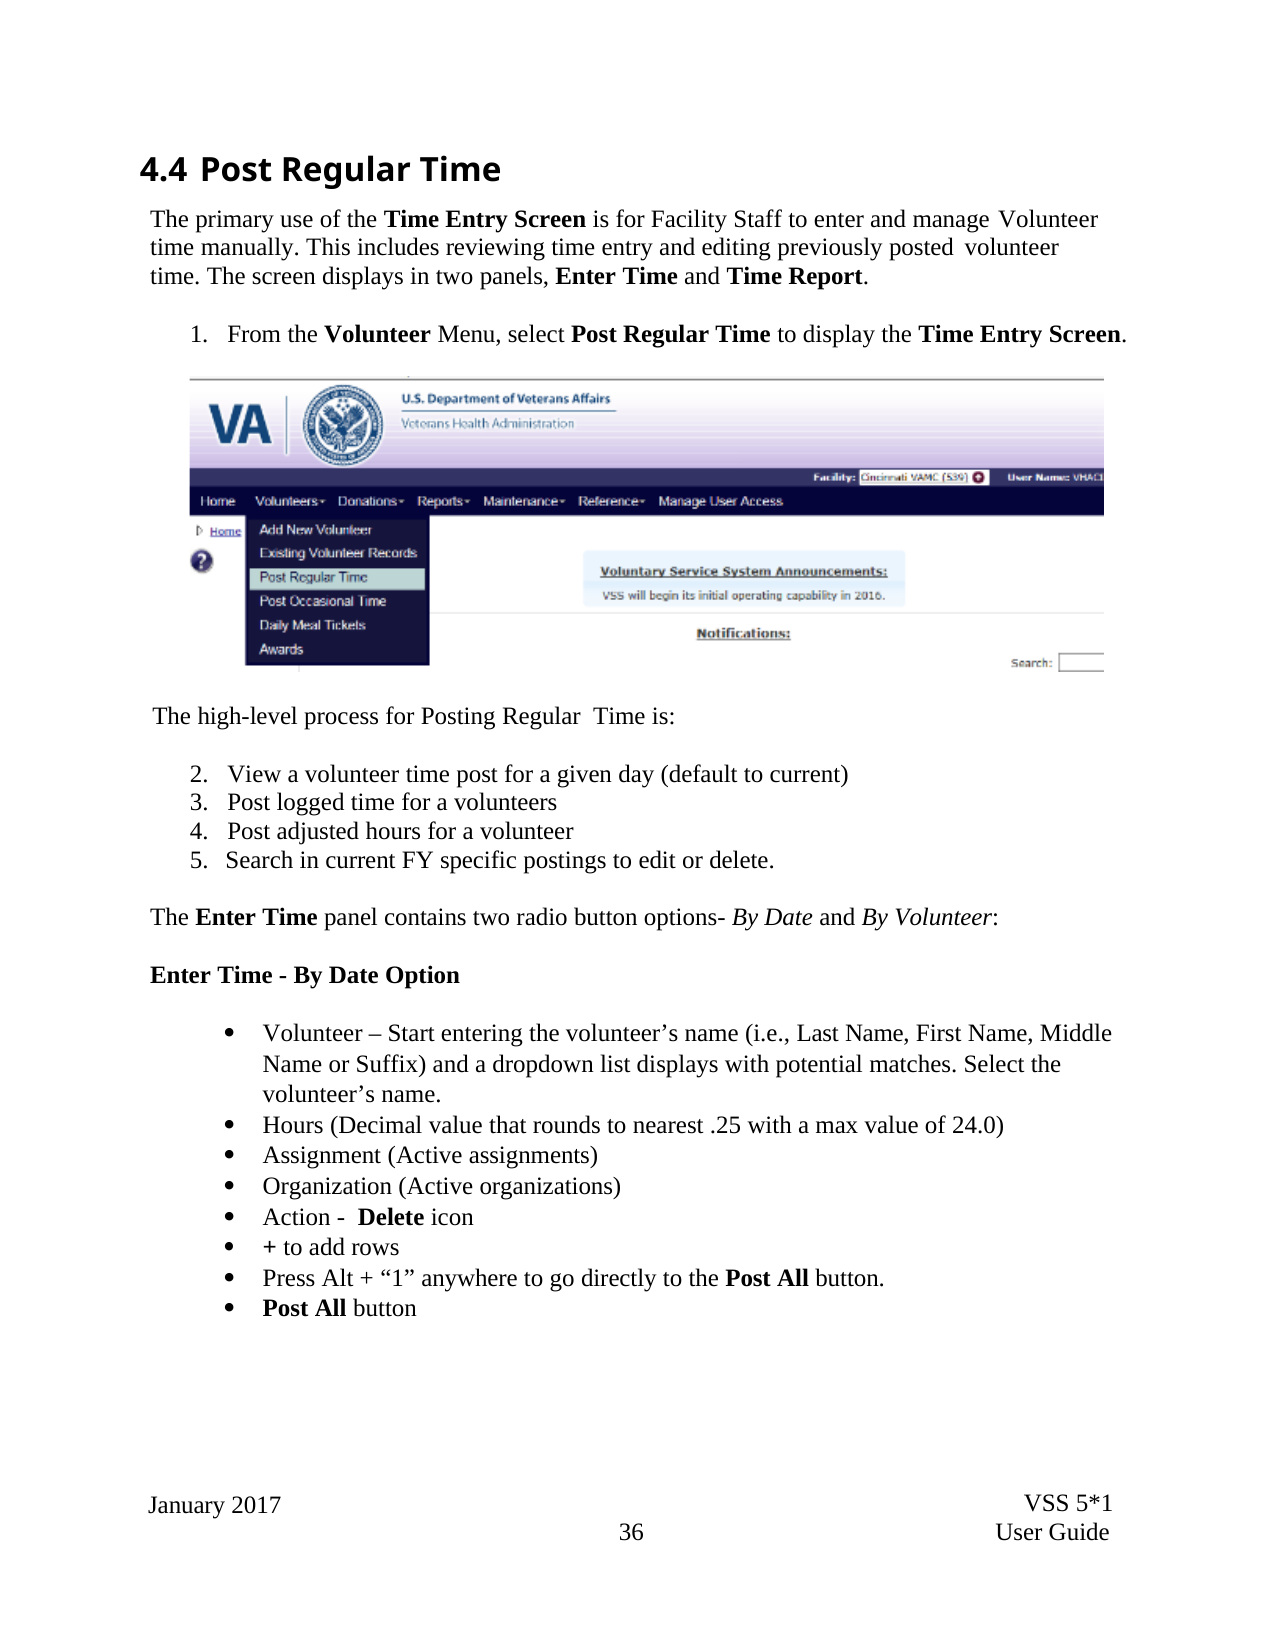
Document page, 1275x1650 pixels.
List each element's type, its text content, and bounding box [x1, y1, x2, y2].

list Action - Delete icon [225, 1201, 1137, 1231]
text  + to add rows [225, 1231, 1137, 1262]
list From the Volunteer Menu, select Post Regular Time to display the Time Entry Screen. [189, 319, 1137, 347]
text Enter Time - By Date Option [150, 960, 1137, 989]
list Press Alt + “1” anywhere to go directly to the Post All button. [225, 1262, 1137, 1292]
text The primary use of the Time Entry Screen is for Facility Staff to enter and manage Volunteer time manually. This includes reviewing time entry and editing previously posted volunteer time. The screen displays in two panels, Enter Time and Time Report. [150, 204, 1106, 290]
list Organization (Active organizations) [225, 1170, 1137, 1201]
list Volunteer – Start entering the volunteer’s name (i.e., Last Name, First Name, Middle Name or Suffix) and a dropdown list displays with potential matches. Select the volunteer’s name. [225, 1017, 1137, 1109]
picture [189, 376, 1104, 672]
text The Enter Time panel contains two radio button options- By Date and By Volunteer: [150, 902, 1137, 931]
list Assignment (Active assignments) [225, 1139, 1137, 1170]
list Post adjusted hours for a volunteer [189, 816, 1137, 845]
list Post All button [225, 1292, 1137, 1323]
subtitle Post Regular Time [139, 146, 1137, 191]
list Search in current FY specific postings to edit or delete. [189, 845, 1137, 874]
text The high-level process for Posting Regular Time is: [152, 701, 1072, 730]
list View a volunteer time post for a given day (default to current) [189, 759, 1137, 787]
list Hours (Decimal value that rounds to nearest .25 with a max value of 24.0) [225, 1109, 1137, 1139]
list Post logged time for a volunteers [189, 787, 1137, 816]
